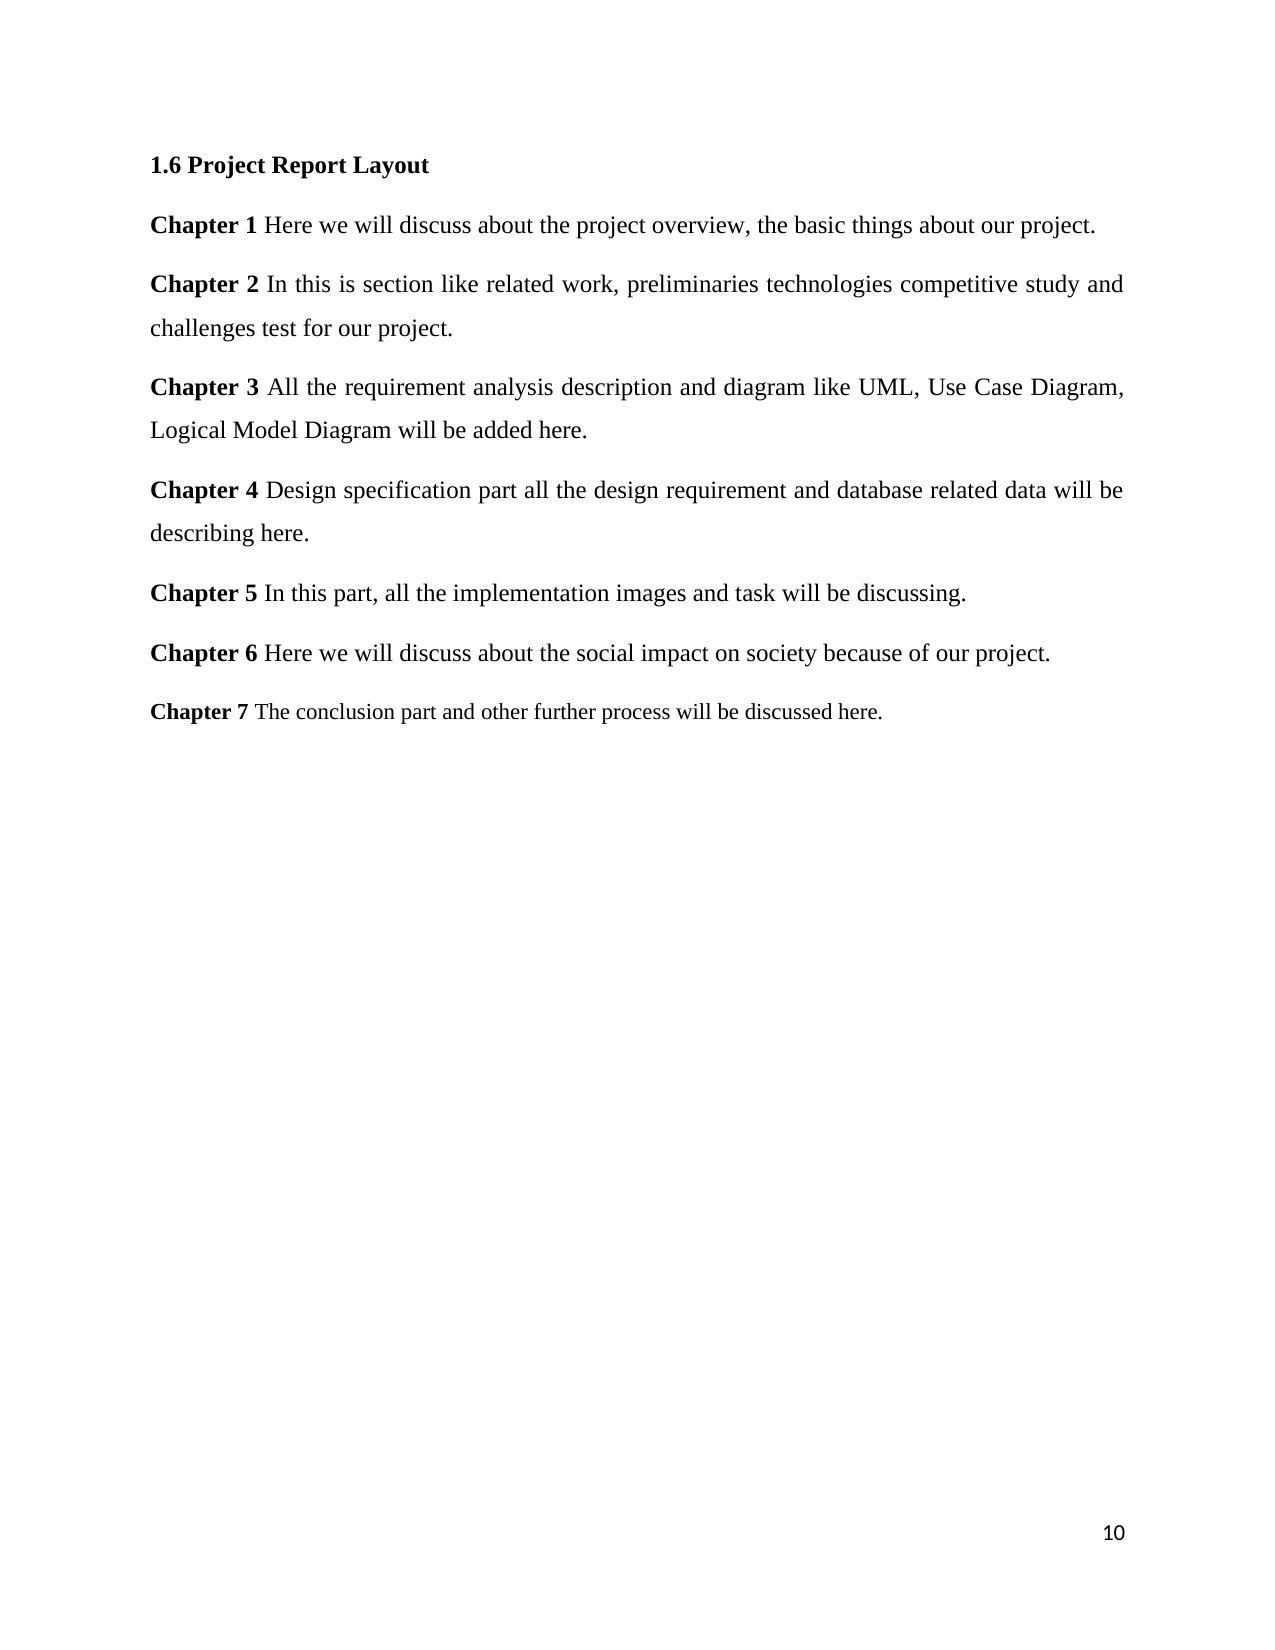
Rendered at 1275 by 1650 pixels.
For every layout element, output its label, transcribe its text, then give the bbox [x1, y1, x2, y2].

text Chapter 3 All the requirement analysis description and diagram like UML, Use Case Diagram, Logical Model Diagram will be added here. [150, 372, 1125, 444]
text Chapter 4 Design specification part all the design requirement and database related data will be describing here. [150, 475, 1125, 547]
text Chapter 2 In this is section like related work, preliminaries technologies competitive study and challenges test for our project. [150, 269, 1125, 341]
text Chapter 1 Here we will discuss about the project overview, the basic things about our project. [150, 210, 1125, 238]
text Chapter 5 In this part, all the implementation images and task will be discussing. [150, 578, 1125, 607]
text Chapter 6 Here we will discuss about the social impact on society because of our project. [150, 638, 1125, 667]
text Chapter 7 The conclusion part and other further process will be discussed here. [150, 698, 1125, 724]
text 1.6 Project Report Layout [150, 150, 1125, 179]
